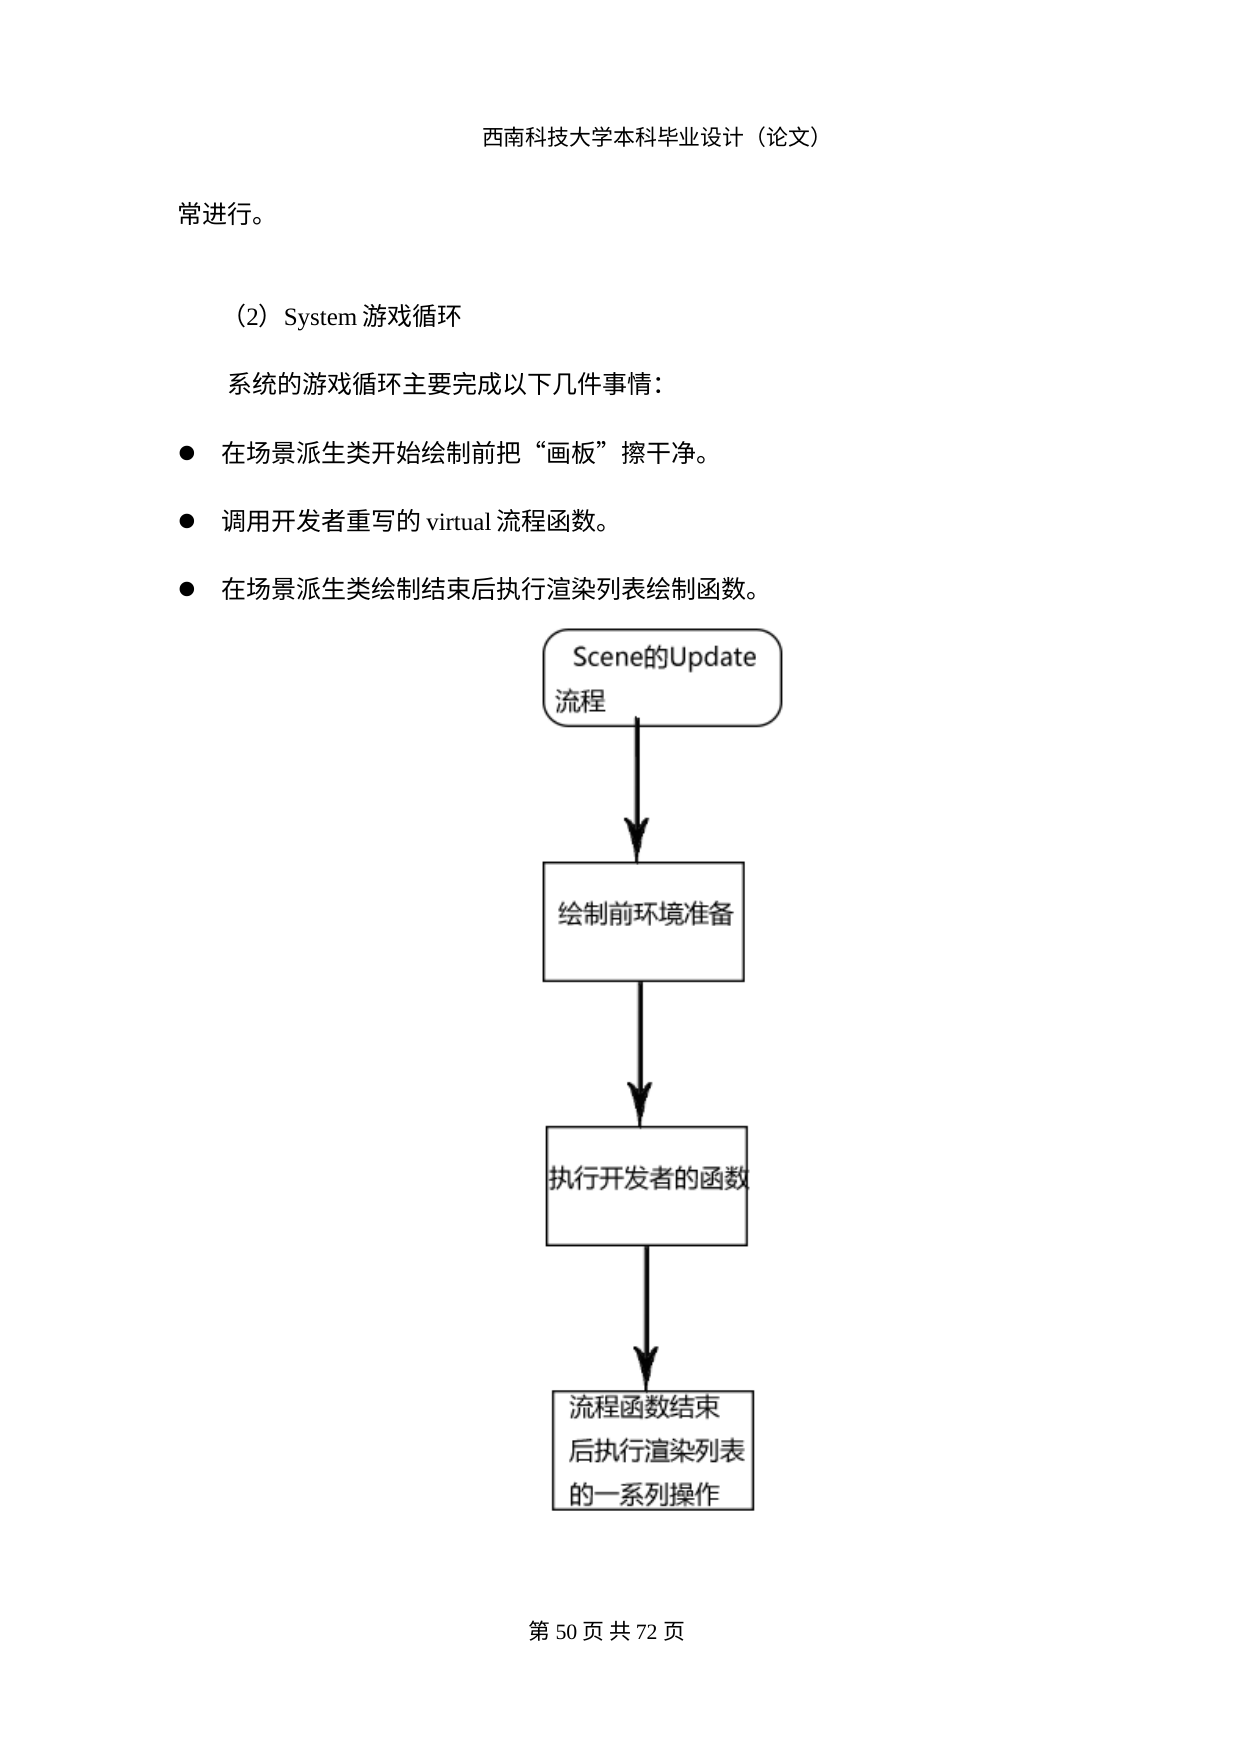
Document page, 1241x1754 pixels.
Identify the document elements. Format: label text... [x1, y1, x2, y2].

list 在场景派生类绘制结束后执行渲染列表绘制函数。 [177, 553, 1093, 621]
list 调用开发者重写的virtual流程函数。 [177, 485, 1093, 553]
text （2）System游戏循环 [177, 281, 1093, 349]
text 系统的游戏循环主要完成以下几件事情： [177, 349, 1093, 417]
list 在场景派生类开始绘制前把“画板”擦干净。 [177, 417, 1093, 485]
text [177, 179, 1093, 247]
picture [510, 621, 803, 1536]
